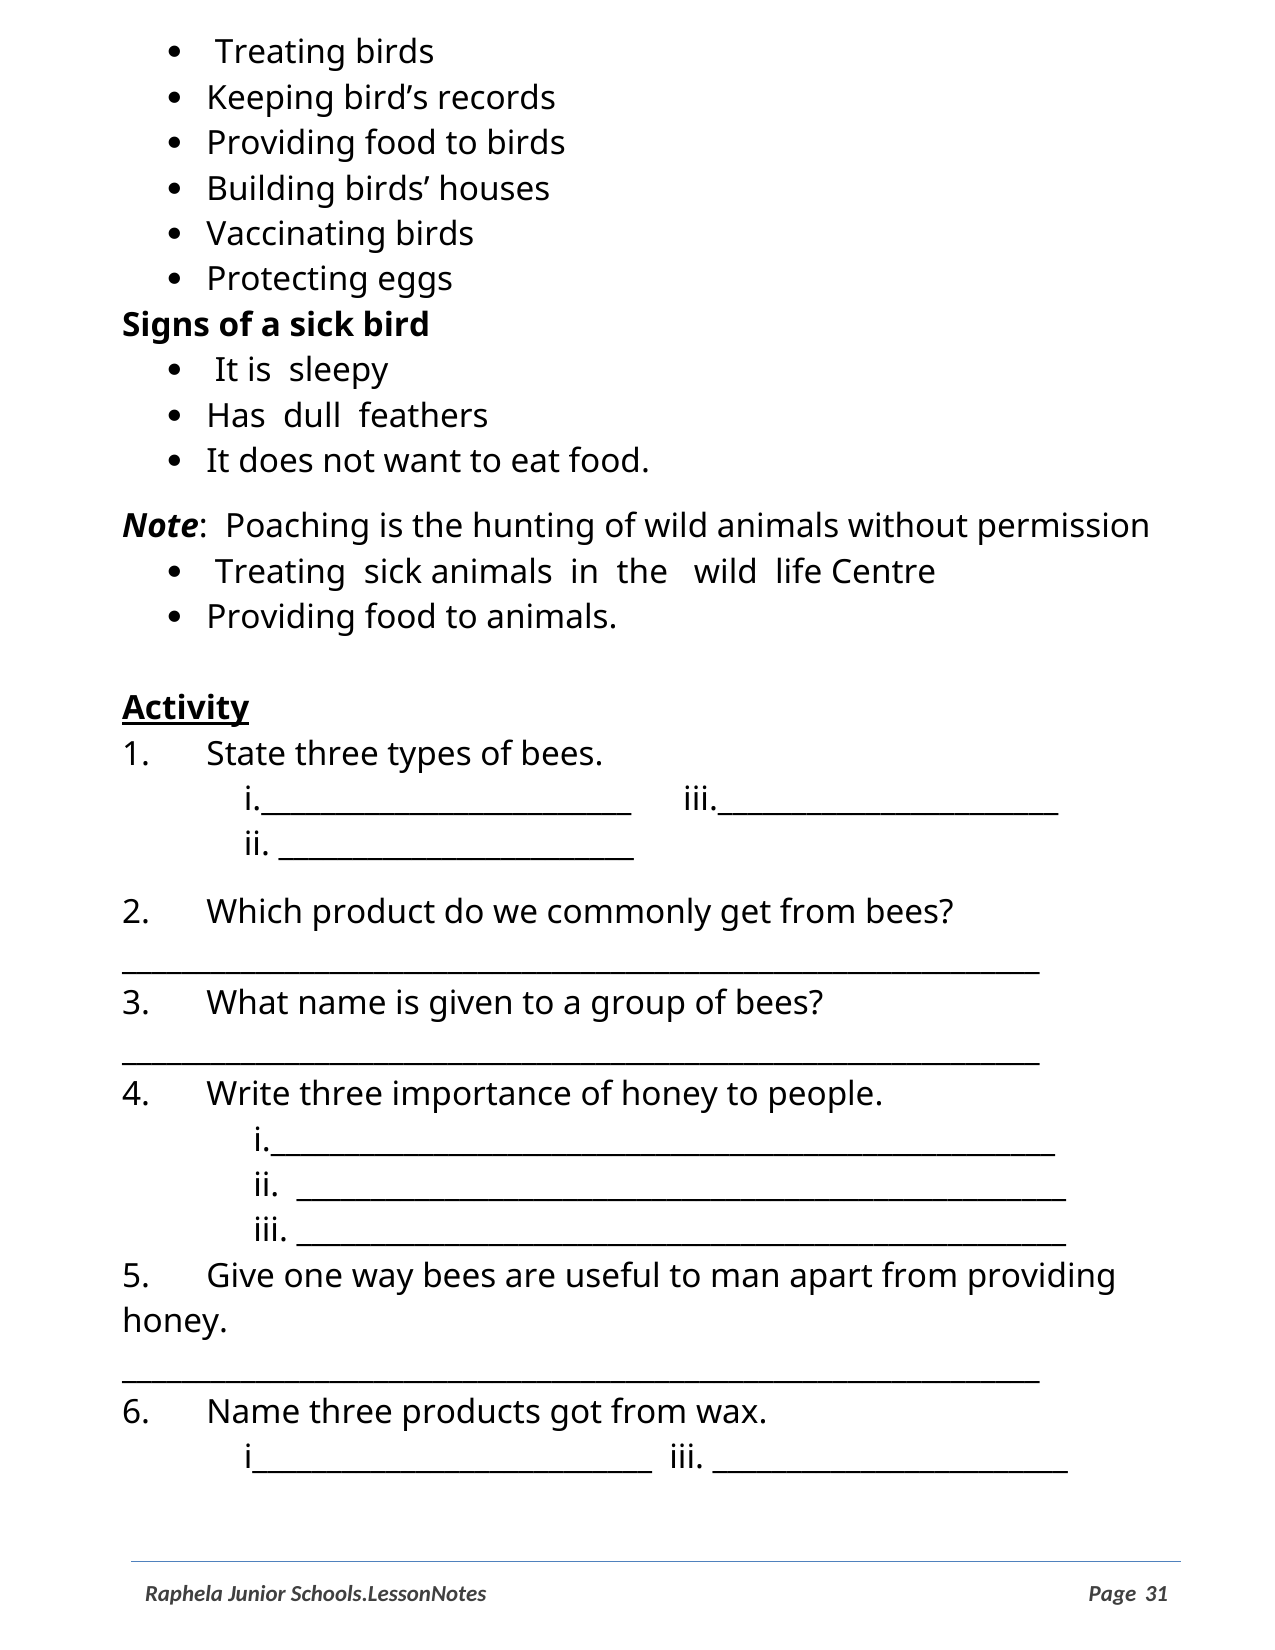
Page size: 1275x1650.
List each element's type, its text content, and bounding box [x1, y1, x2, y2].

list Vaccinating birds [169, 210, 1181, 255]
list Providing food to birds [169, 119, 1181, 164]
list Which product do we commonly get from bees? [122, 888, 1181, 934]
text i___________________________ iii. ________________________ [244, 1433, 1181, 1479]
list ______________________________________________________________ [122, 1342, 1181, 1388]
list Protecting eggs [169, 255, 1181, 301]
list What name is given to a group of bees? [122, 979, 1181, 1024]
list Providing food to animals. [169, 593, 1181, 638]
text Signs of a sick bird [122, 301, 1181, 346]
list Has dull feathers [169, 391, 1181, 437]
text ii. ________________________ [244, 820, 1181, 866]
list Write three importance of honey to people. [122, 1070, 1181, 1115]
list Keeping bird’s records [169, 73, 1181, 119]
list It does not want to eat food. [169, 437, 1181, 482]
text ii. ____________________________________________________ [253, 1161, 1181, 1206]
list Building birds’ houses [169, 164, 1181, 210]
list Name three products got from wax. [122, 1388, 1181, 1433]
text iii. ____________________________________________________ [253, 1206, 1181, 1252]
text Note: Poaching is the hunting of wild animals without permission [122, 502, 1181, 548]
list It is sleepy [169, 346, 1181, 391]
list ______________________________________________________________ [122, 934, 1181, 979]
text i._________________________ iii._______________________ [244, 775, 1181, 820]
text i._____________________________________________________ [253, 1115, 1181, 1161]
list Give one way bees are useful to man apart from providing honey. [122, 1252, 1181, 1342]
list State three types of bees. [122, 729, 1181, 775]
list Treating birds [169, 28, 1181, 73]
text Activity [122, 684, 1181, 729]
list ______________________________________________________________ [122, 1024, 1181, 1070]
list Treating sick animals in the wild life Centre [169, 548, 1181, 593]
